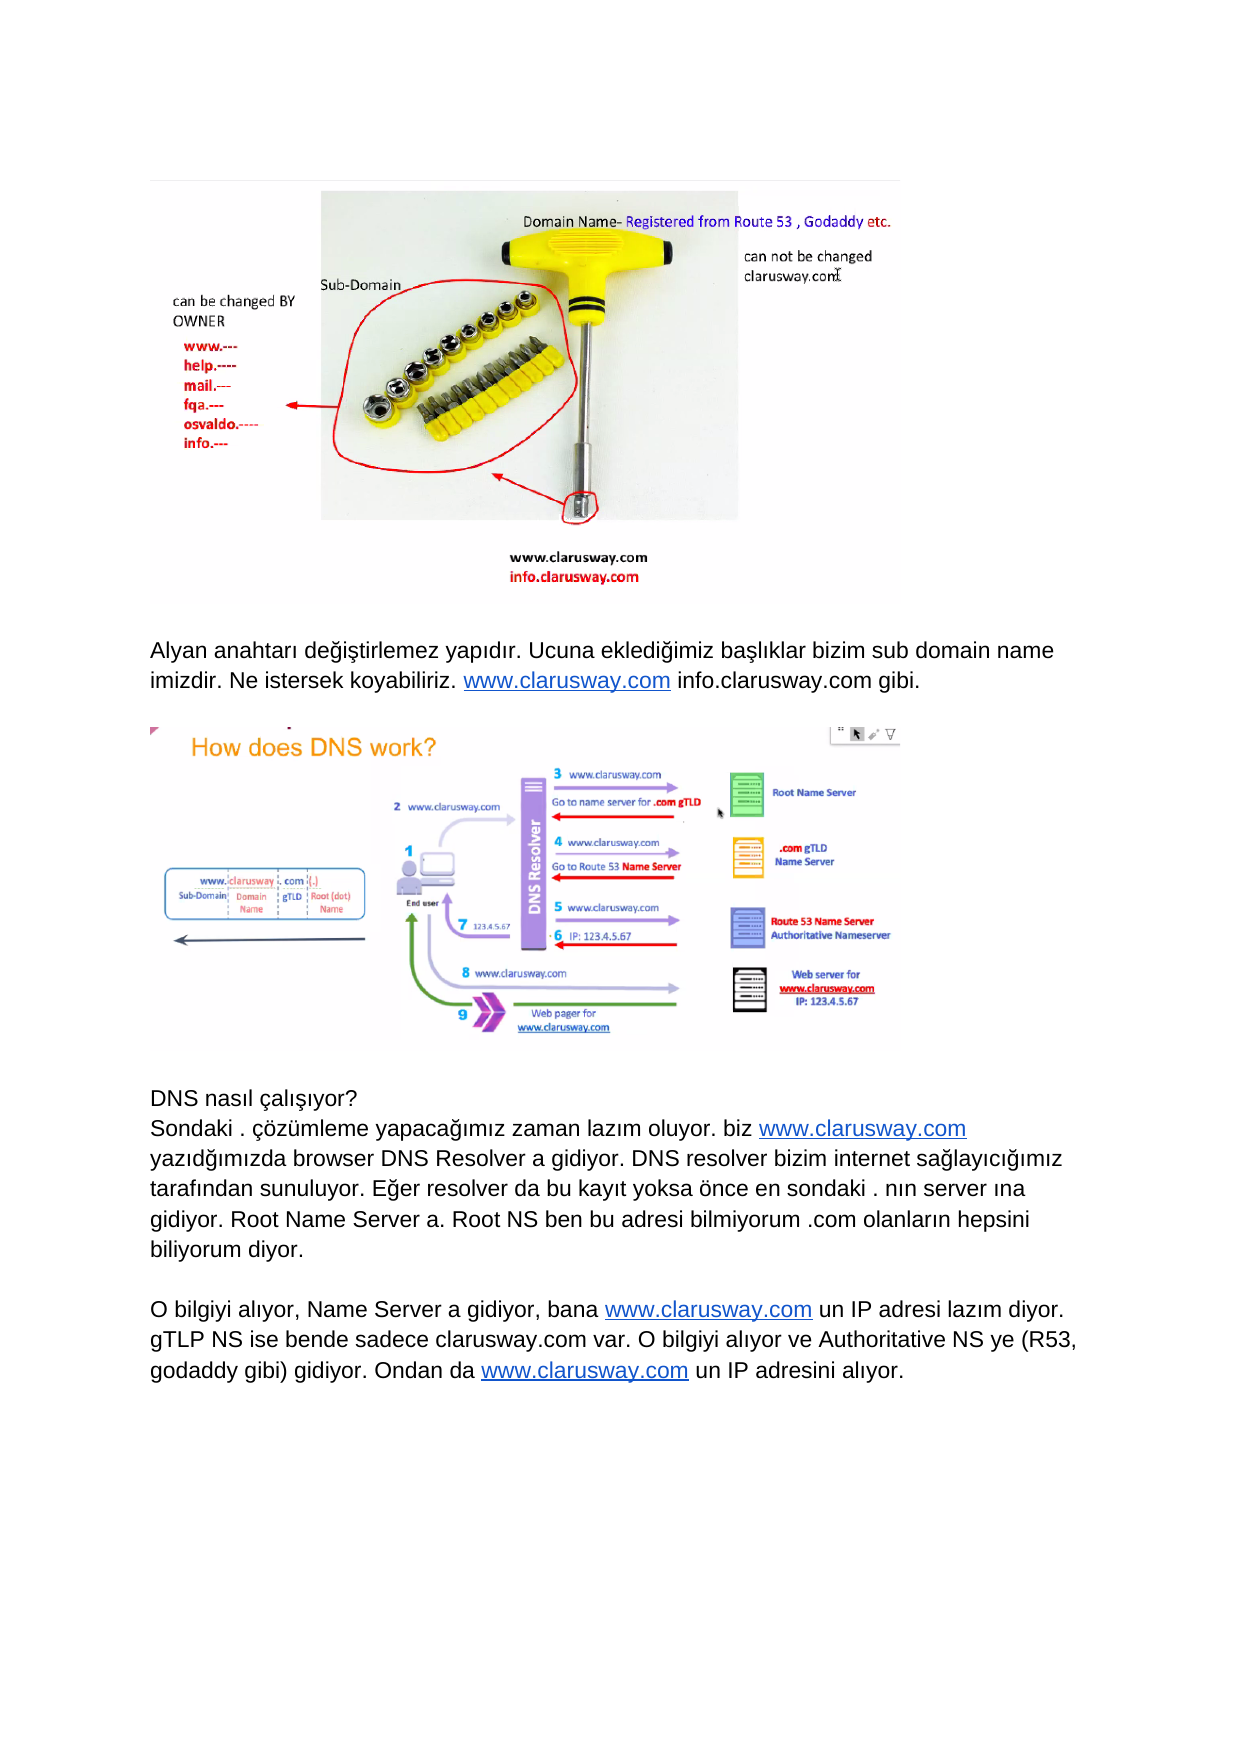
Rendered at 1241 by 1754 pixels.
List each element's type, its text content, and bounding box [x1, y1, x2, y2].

text DNS nasıl çalışıyor? [150, 1085, 1090, 1111]
text O bilgiyi alıyor, Name Server a gidiyor, bana www.clarusway.com un IP adresi lazım diyor. gTLP NS ise bende sadece clarusway.com var. O bilgiyi alıyor ve Authoritative NS ye (R53, godaddy gibi) gidiyor. Ondan da www.clarusway.com un IP adresini alıyor. [150, 1296, 1090, 1383]
text Sondaki . çözümleme yapacağımız zaman lazım oluyor. biz www.clarusway.com yazıdğımızda browser DNS Resolver a gidiyor. DNS resolver bizim internet sağlayıcığımız tarafından sunuluyor. Eğer resolver da bu kayıt yoksa önce en sondaki . nın server ına gidiyor. Root Name Server a. Root NS ben bu adresi bilmiyorum .com olanların hepsini biliyorum diyor. [150, 1115, 1090, 1262]
text Alyan anahtarı değiştirlemez yapıdır. Ucuna eklediğimiz başlıklar bizim sub domain name imizdir. Ne istersek koyabiliriz. www.clarusway.com info.clarusway.com gibi. [150, 637, 1090, 694]
picture [150, 180, 901, 604]
picture [150, 727, 901, 1051]
